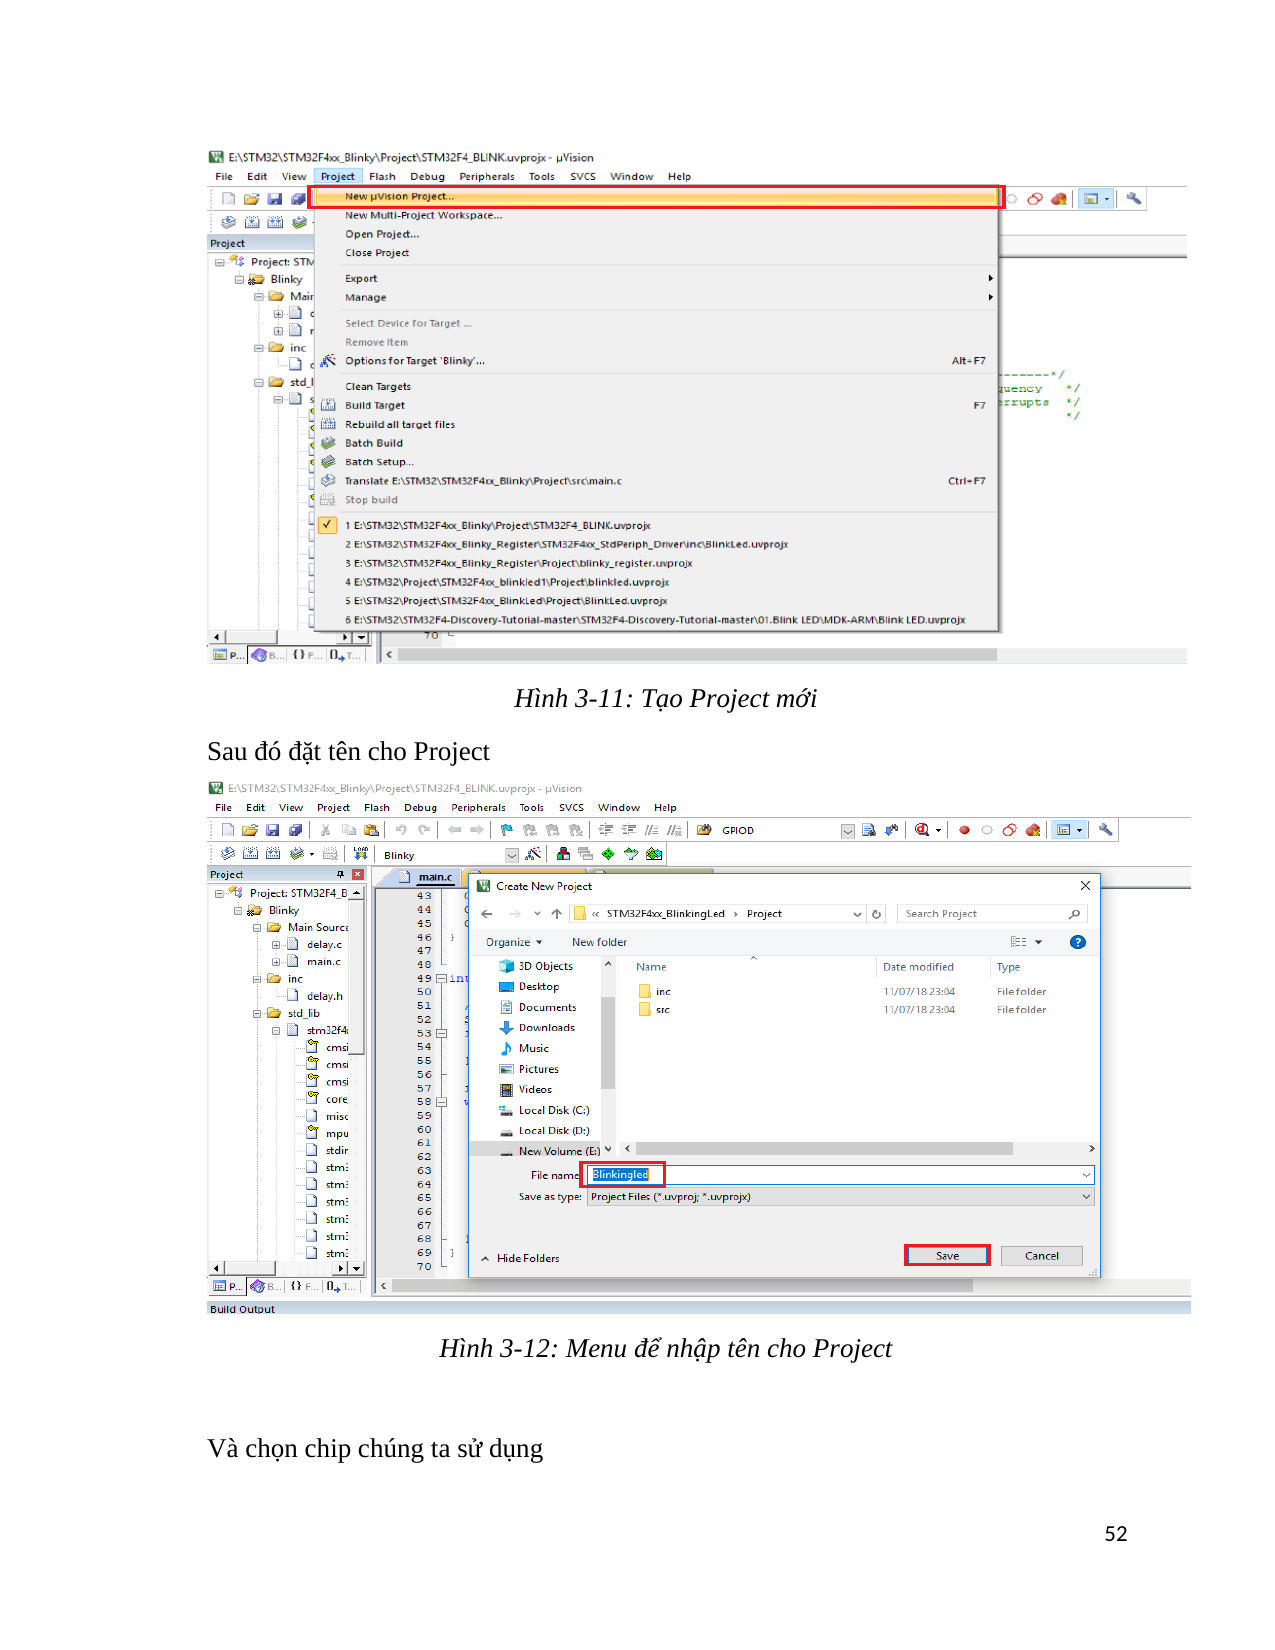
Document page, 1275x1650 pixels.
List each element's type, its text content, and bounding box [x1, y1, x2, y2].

picture [206, 778, 1192, 1314]
text Sau đó đặt tên cho Project [207, 729, 1127, 766]
text Và chọn chip chúng ta sử dụng [207, 1426, 1127, 1463]
picture [206, 147, 1187, 664]
